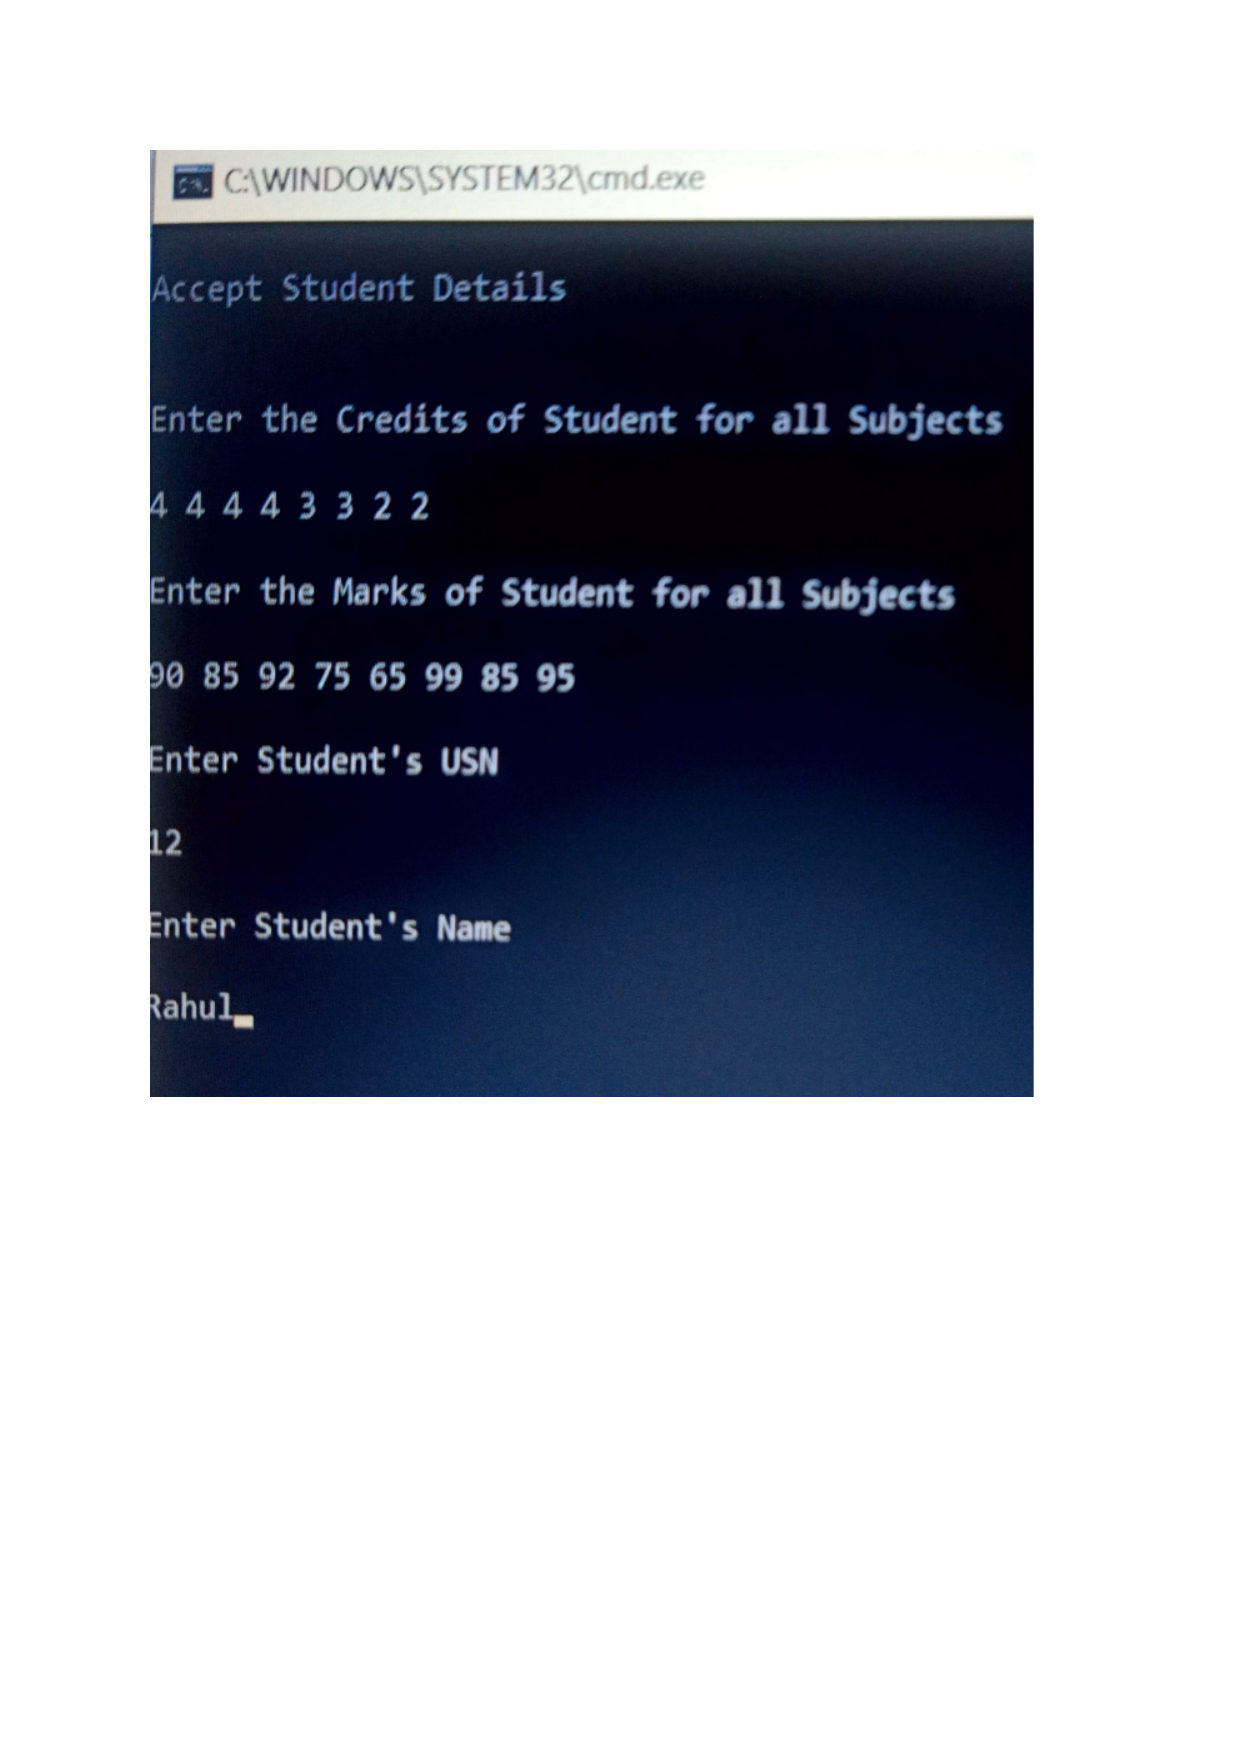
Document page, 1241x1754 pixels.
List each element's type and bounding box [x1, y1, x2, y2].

picture [150, 150, 1034, 1097]
